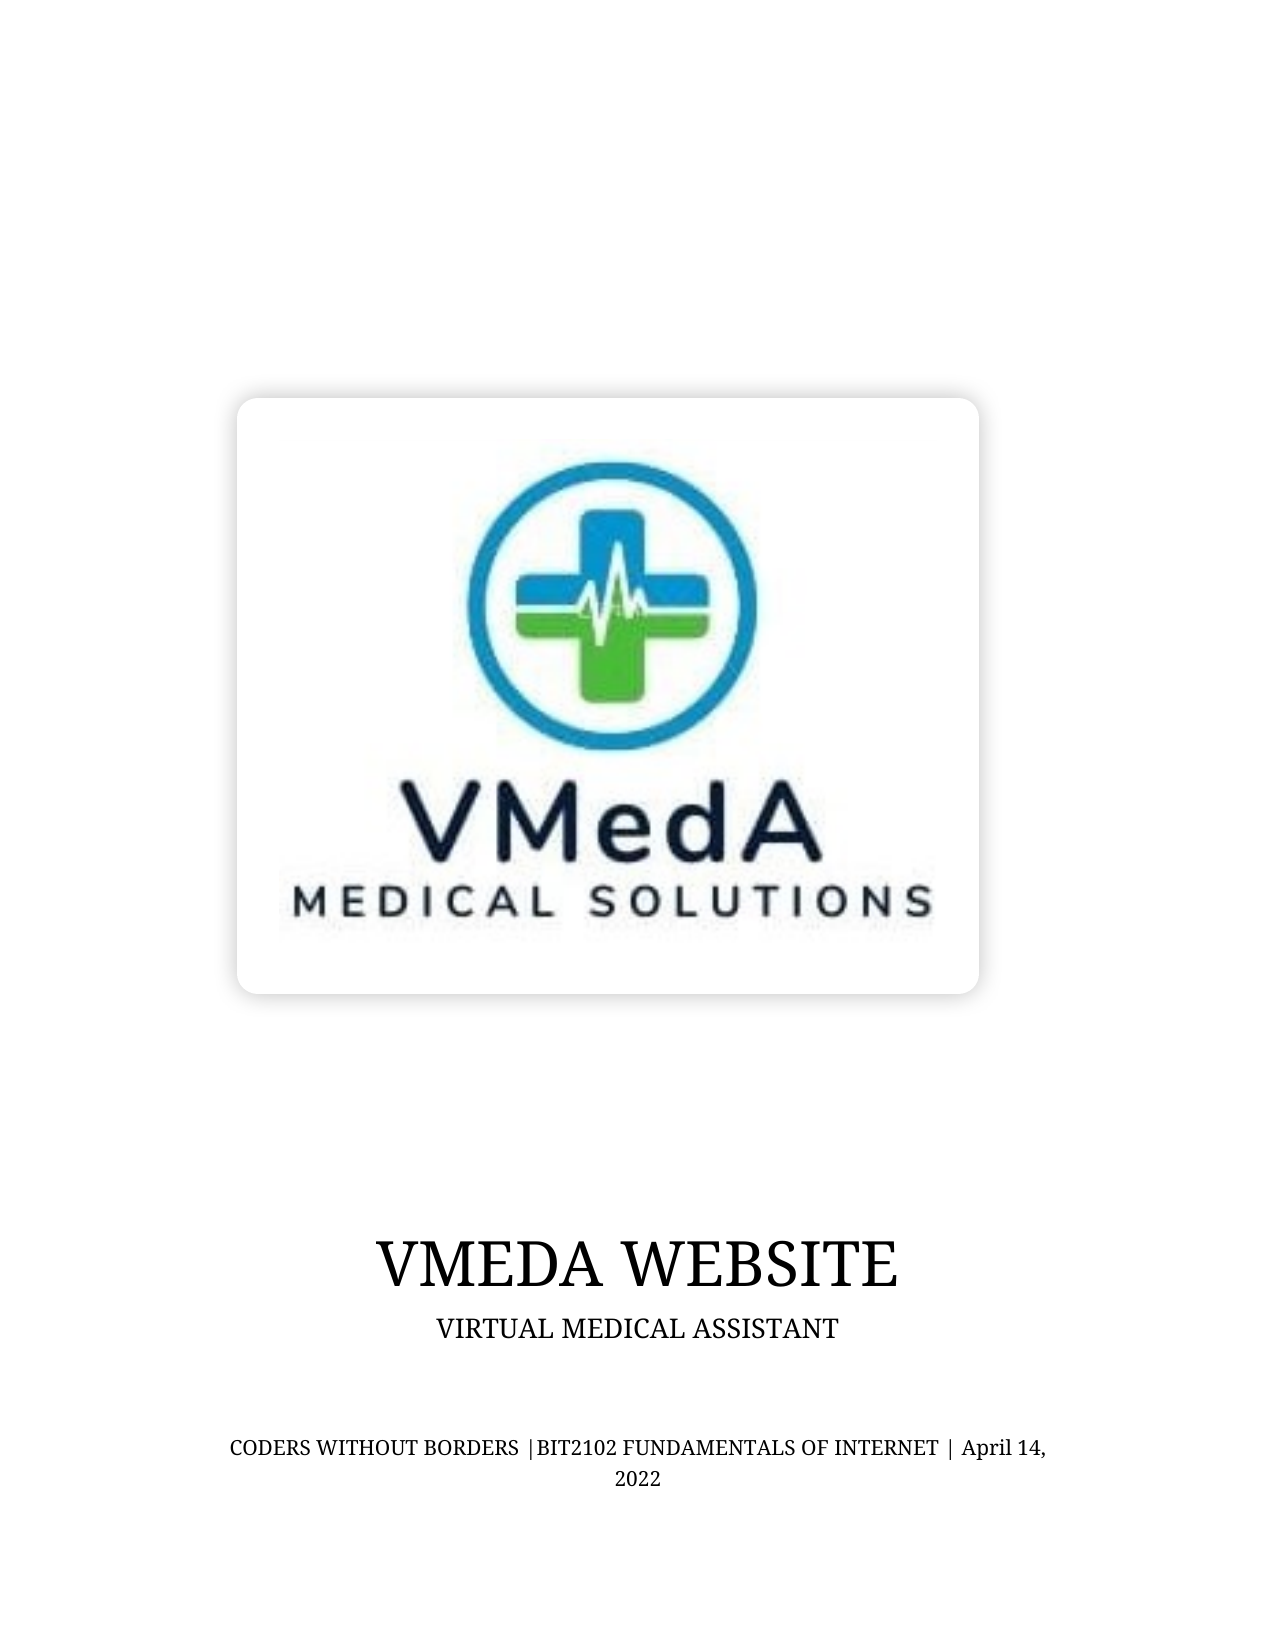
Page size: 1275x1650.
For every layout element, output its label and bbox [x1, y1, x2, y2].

picture [279, 439, 937, 953]
